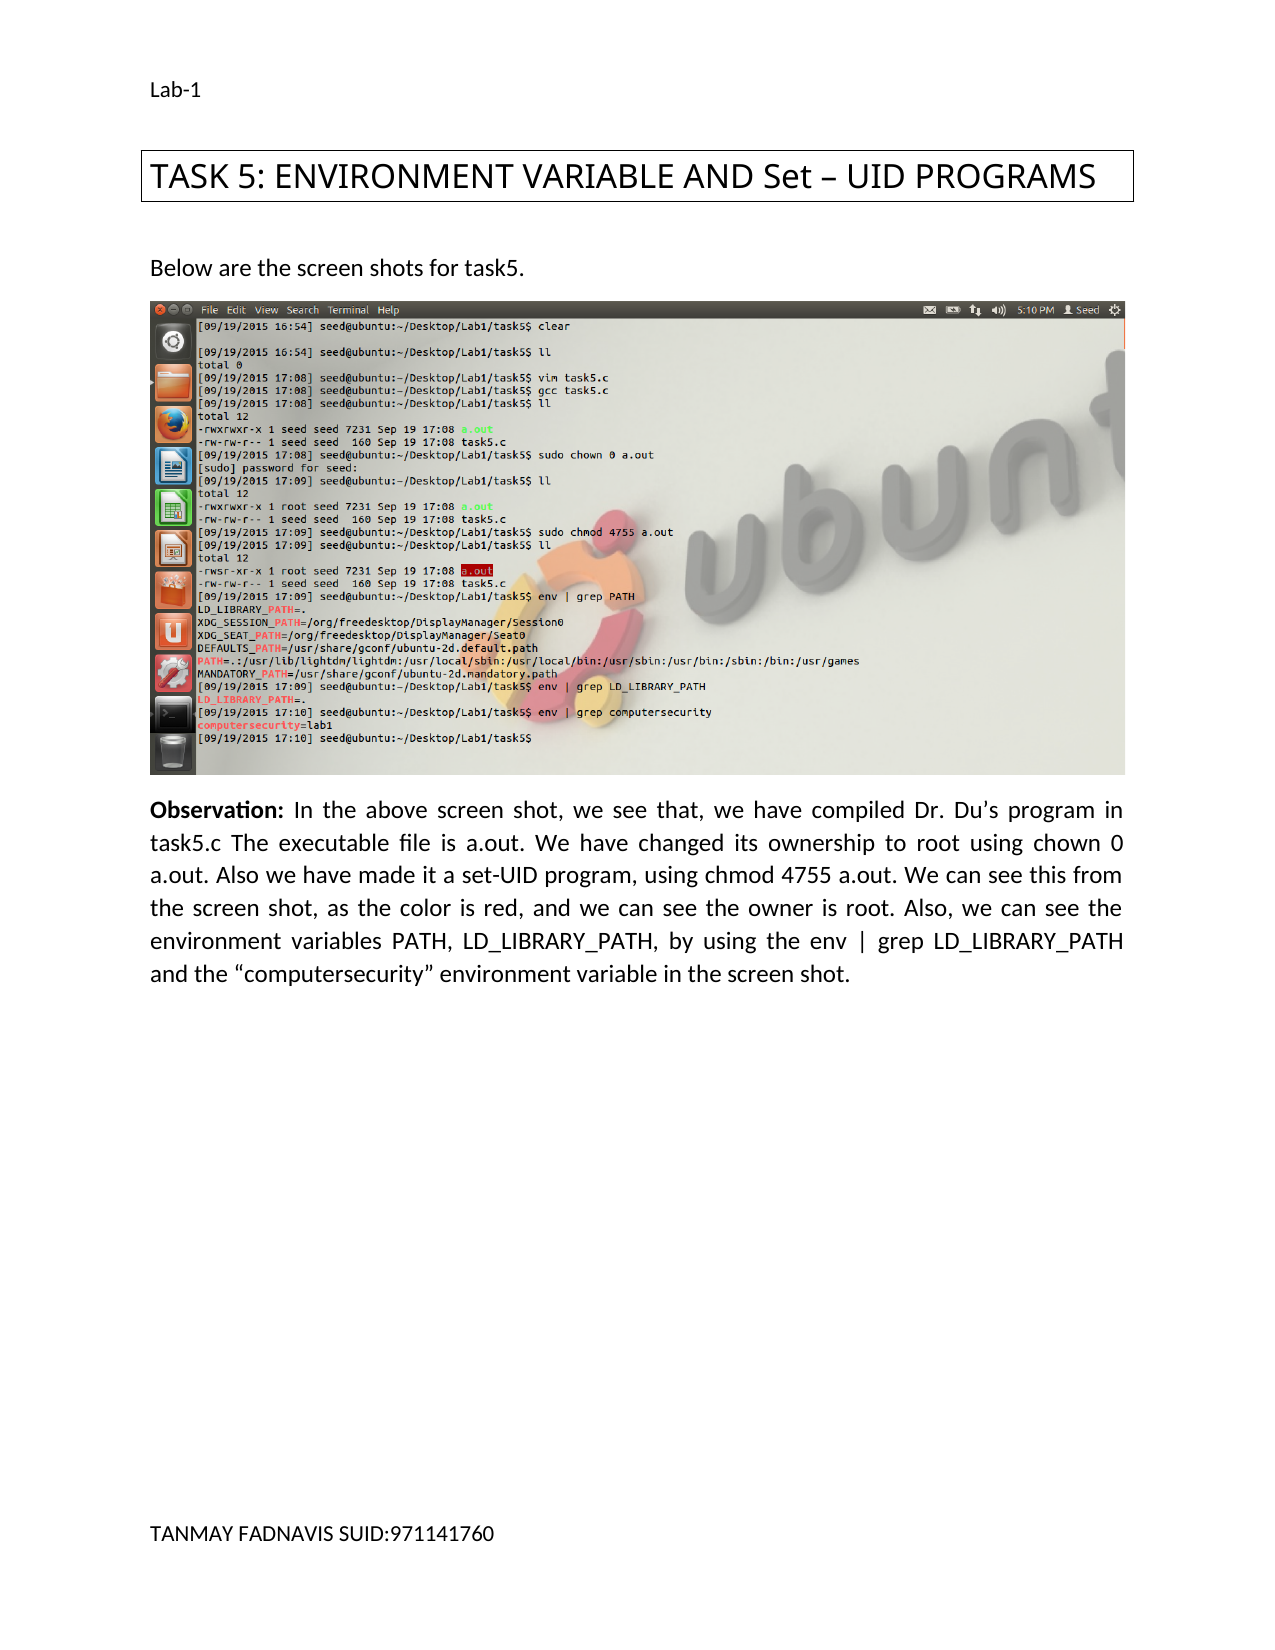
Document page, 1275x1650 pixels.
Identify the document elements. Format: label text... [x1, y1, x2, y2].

text Observation: In the above screen shot, we see that, we have compiled Dr. Du’s program in task5.c The executable file is a.out. We have changed its ownership to root using chown 0 a.out. Also we have made it a set-UID program, using chmod 4755 a.out. We can see this from the screen shot, as the color is red, and we can see the owner is root. Also, we can see the environment variables PATH, LD_LIBRARY_PATH, by using the env | grep LD_LIBRARY_PATH and the “computersecurity” environment variable in the screen shot. [150, 794, 1125, 989]
picture [150, 301, 1125, 775]
text Below are the screen shots for task5. [150, 252, 1125, 283]
subtitle TASK 5: ENVIRONMENT VARIABLE AND Set – UID PROGRAMS [142, 151, 1133, 201]
